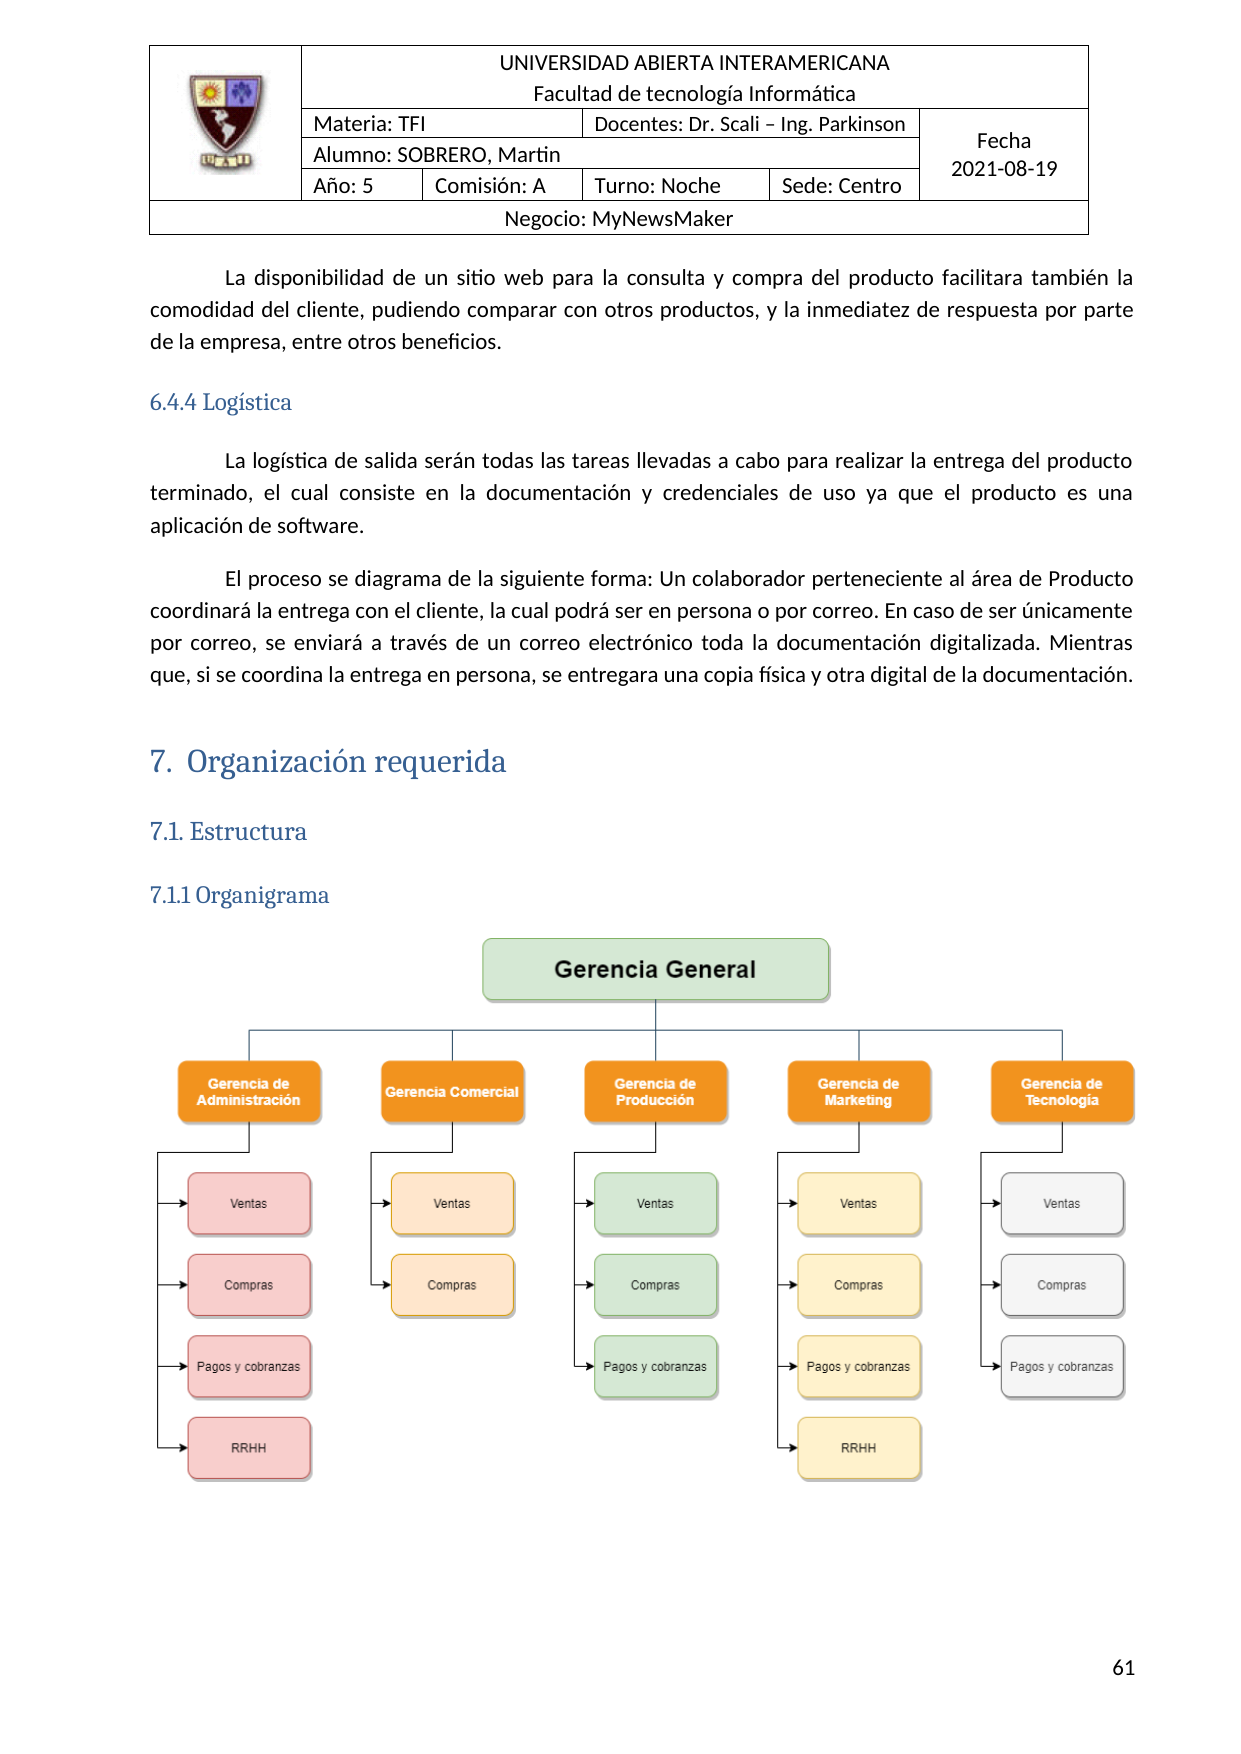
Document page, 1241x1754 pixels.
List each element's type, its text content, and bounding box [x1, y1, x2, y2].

picture [175, 67, 276, 180]
subtitle 7. Organización requerida [150, 742, 1135, 781]
text El proceso se diagrama de la siguiente forma: Un colaborador perteneciente al área de Producto coordinará la entrega con el cliente, la cual podrá ser en persona o por correo. En caso de ser únicamente por correo, se enviará a través de un correo electrónico toda la documentación digitalizada. Mientras que, si se coordina la entrega en persona, se entregara una copia física y otra digital de la documentación. [150, 564, 1135, 688]
text La disponibilidad de un sitio web para la consulta y compra del producto facilitara también la comodidad del cliente, pudiendo comparar con otros productos, y la inmediatez de respuesta por parte de la empresa, entre otros beneficios. [150, 263, 1135, 355]
text La logística de salida serán todas las tareas llevadas a cabo para realizar la entrega del producto terminado, el cual consiste en la documentación y credenciales de uso ya que el producto es una aplicación de software. [150, 446, 1135, 539]
picture [150, 938, 1136, 1482]
subtitle 7.1.1 Organigrama [150, 881, 1135, 909]
subtitle 7.1. Estructura [150, 816, 1135, 847]
subtitle 6.4.4 Logística [150, 388, 1135, 417]
